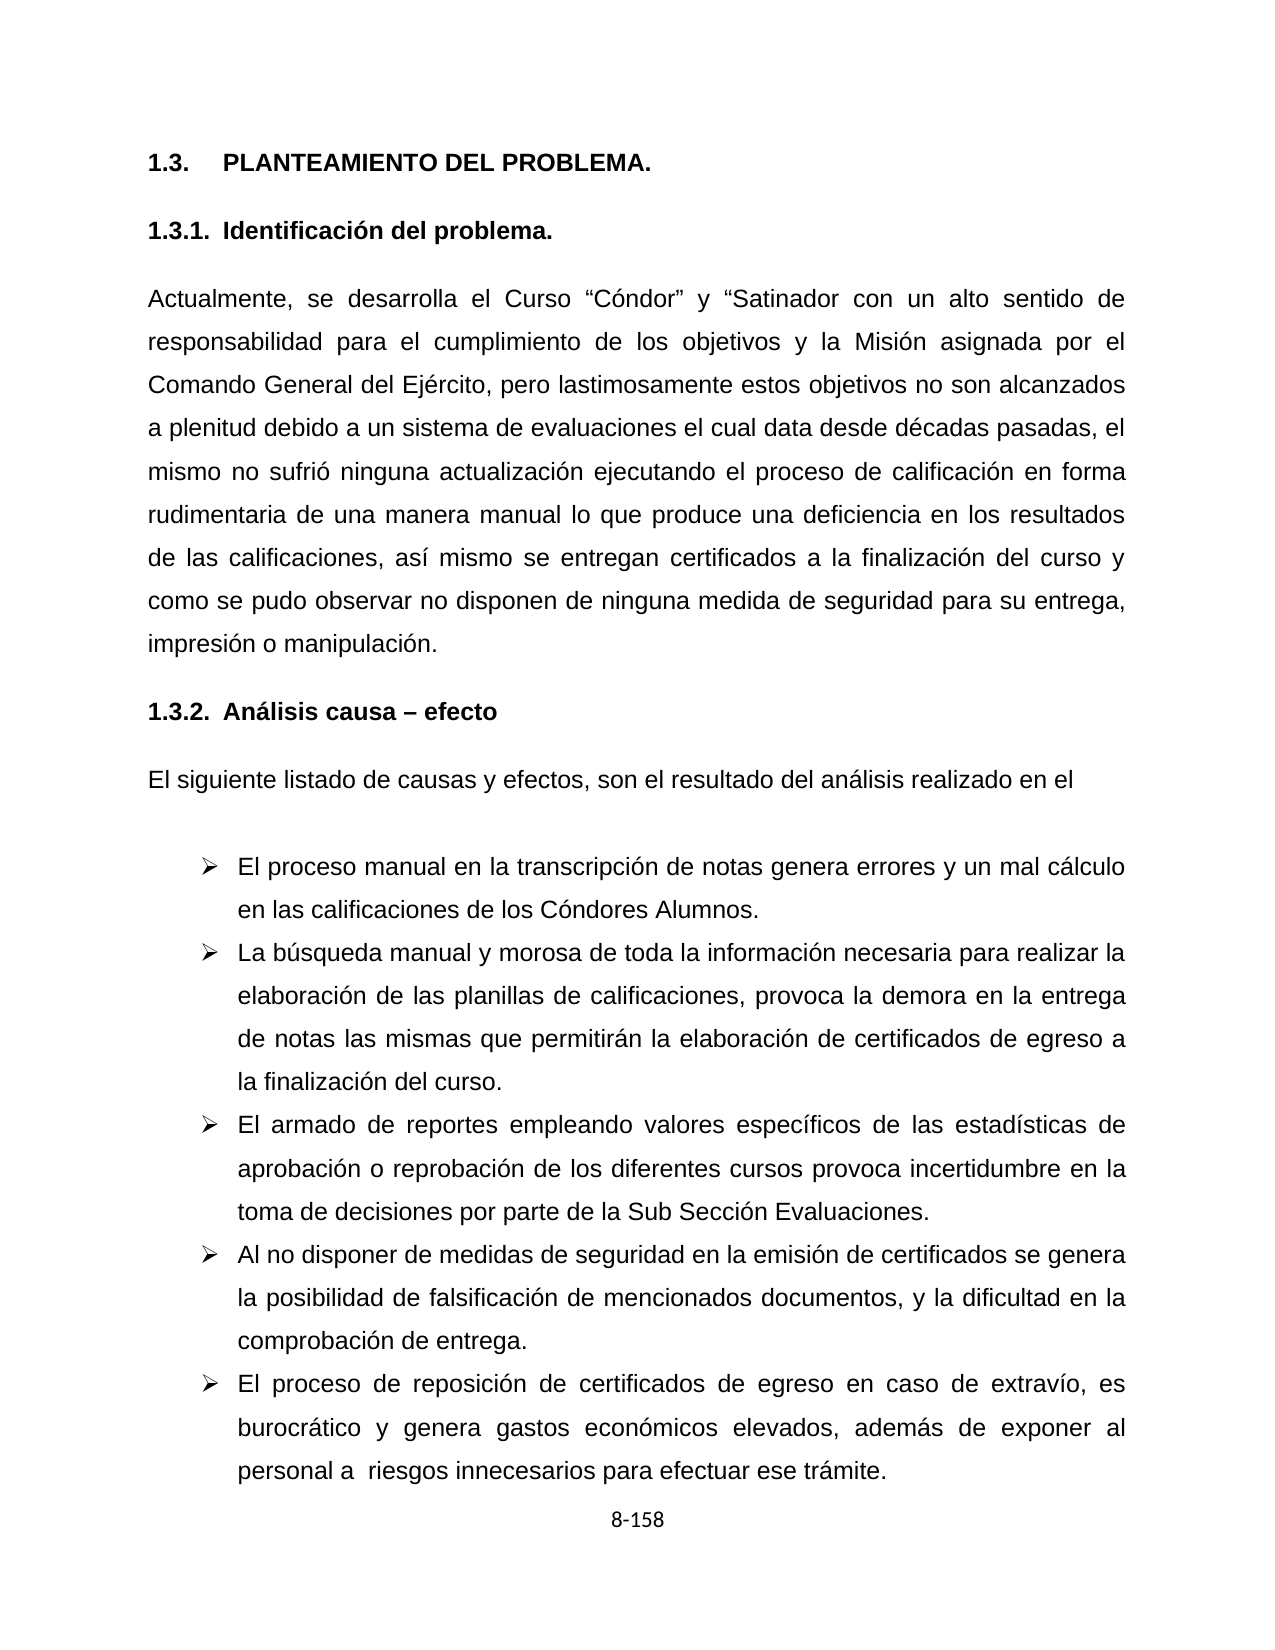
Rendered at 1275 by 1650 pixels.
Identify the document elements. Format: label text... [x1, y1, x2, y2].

list El siguiente listado de causas y efectos, son el resultado del análisis realizado en el [148, 765, 1127, 794]
list La búsqueda manual y morosa de toda la información necesaria para realizar la elaboración de las planillas de calificaciones, provoca la demora en la entrega de notas las mismas que permitirán la elaboración de certificados de egreso a la finalización del curso. [200, 938, 1127, 1096]
subtitle PLANTEAMIENTO DEL PROBLEMA. [148, 148, 1127, 176]
list Al no disponer de medidas de seguridad en la emisión de certificados se genera la posibilidad de falsificación de mencionados documentos, y la dificultad en la comprobación de entrega. [200, 1240, 1127, 1355]
list El armado de reportes empleando valores específicos de las estadísticas de aprobación o reprobación de los diferentes cursos provoca incertidumbre en la toma de decisiones por parte de la Sub Sección Evaluaciones. [200, 1110, 1127, 1226]
subtitle Identificación del problema. [148, 216, 1127, 244]
list El proceso de reposición de certificados de egreso en caso de extravío, es burocrático y genera gastos económicos elevados, además de exponer al personal a riesgos innecesarios para efectuar ese trámite. [200, 1369, 1127, 1484]
list Actualmente, se desarrolla el Curso “Cóndor” y “Satinador con un alto sentido de responsabilidad para el cumplimiento de los objetivos y la Misión asignada por el Comando General del Ejército, pero lastimosamente estos objetivos no son alcanzados a plenitud debido a un sistema de evaluaciones el cual data desde décadas pasadas, el mismo no sufrió ninguna actualización ejecutando el proceso de calificación en forma rudimentaria de una manera manual lo que produce una deficiencia en los resultados de las calificaciones, así mismo se entregan certificados a la finalización del curso y como se pudo observar no disponen de ninguna medida de seguridad para su entrega, impresión o manipulación. [148, 284, 1127, 658]
subtitle Análisis causa – efecto [148, 697, 1127, 726]
list El proceso manual en la transcripción de notas genera errores y un mal cálculo en las calificaciones de los Cóndores Alumnos. [200, 851, 1127, 923]
